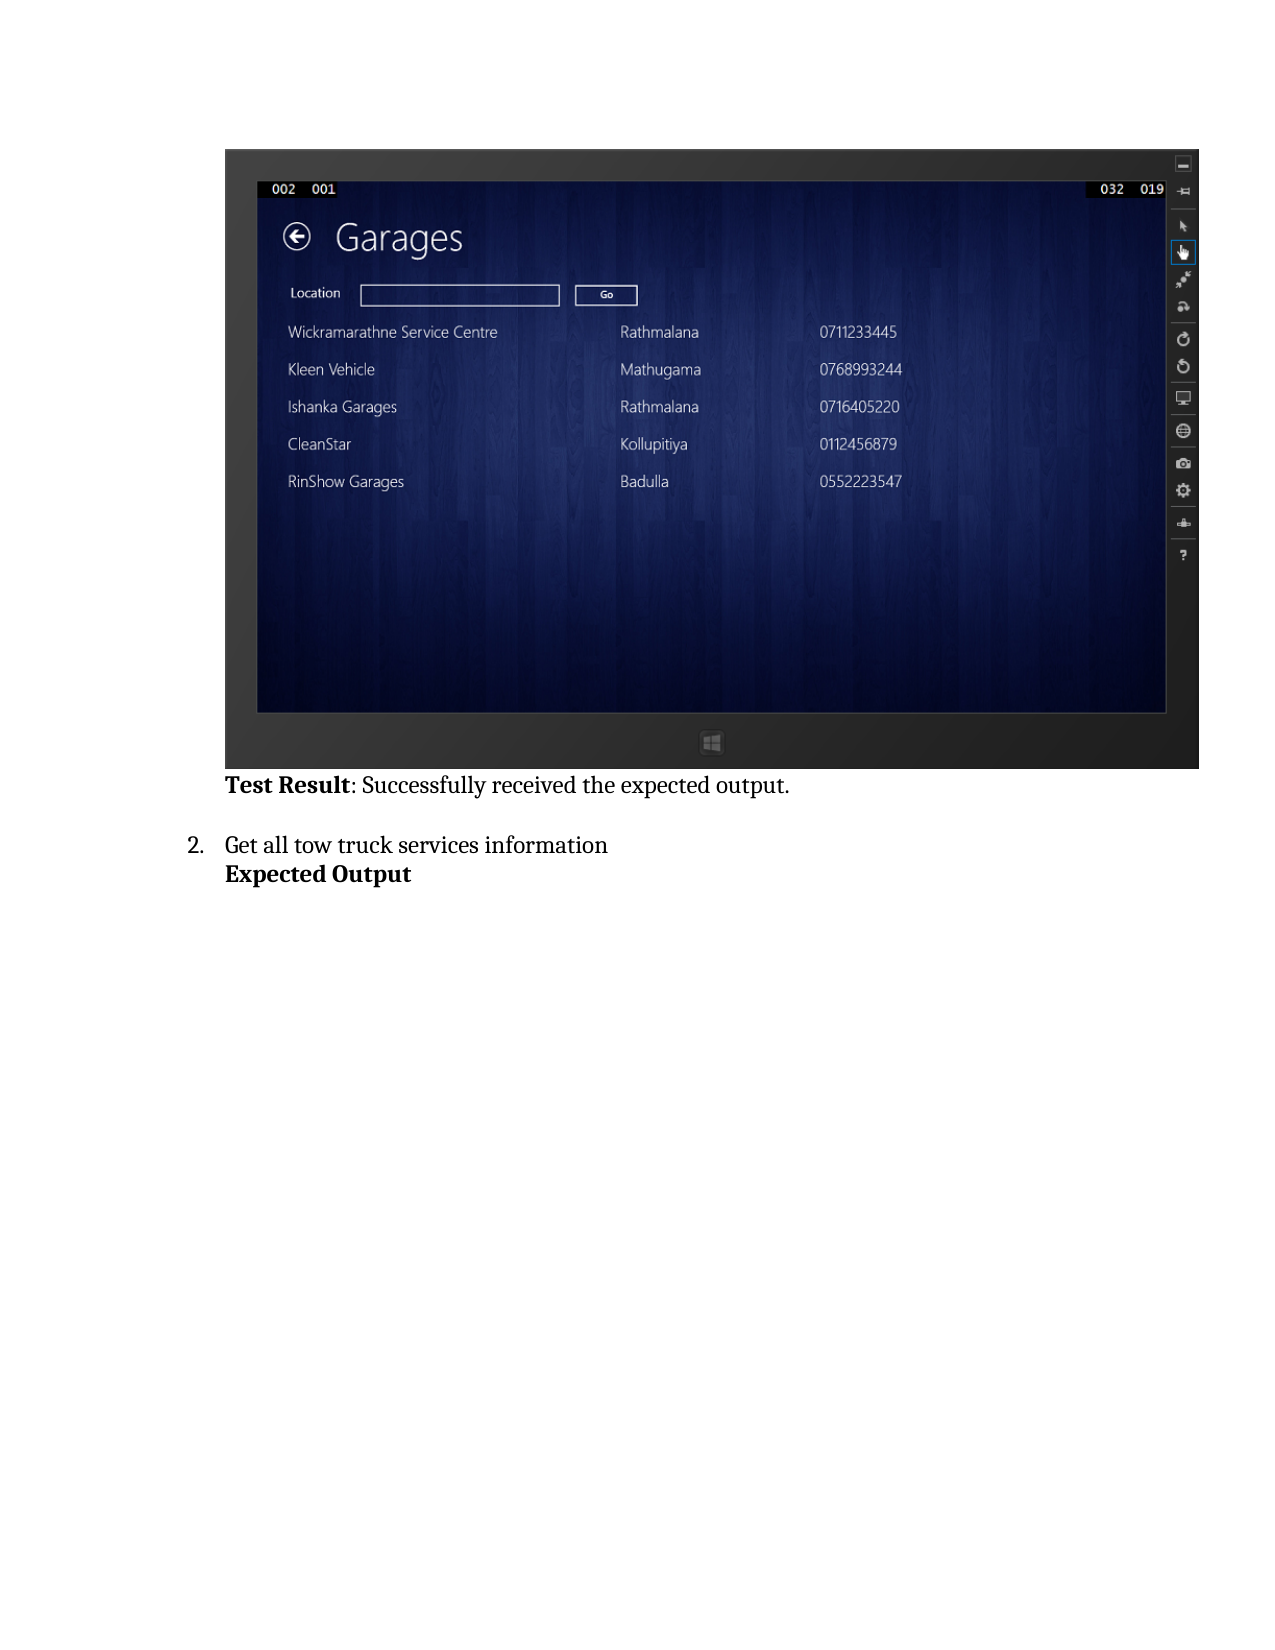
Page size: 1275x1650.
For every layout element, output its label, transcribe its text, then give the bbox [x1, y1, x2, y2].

list Get all tow truck services information [187, 831, 1125, 859]
picture [225, 149, 1199, 769]
list Expected Output [225, 859, 1125, 888]
list Test Result: Successfully received the expected output. [225, 771, 1125, 800]
